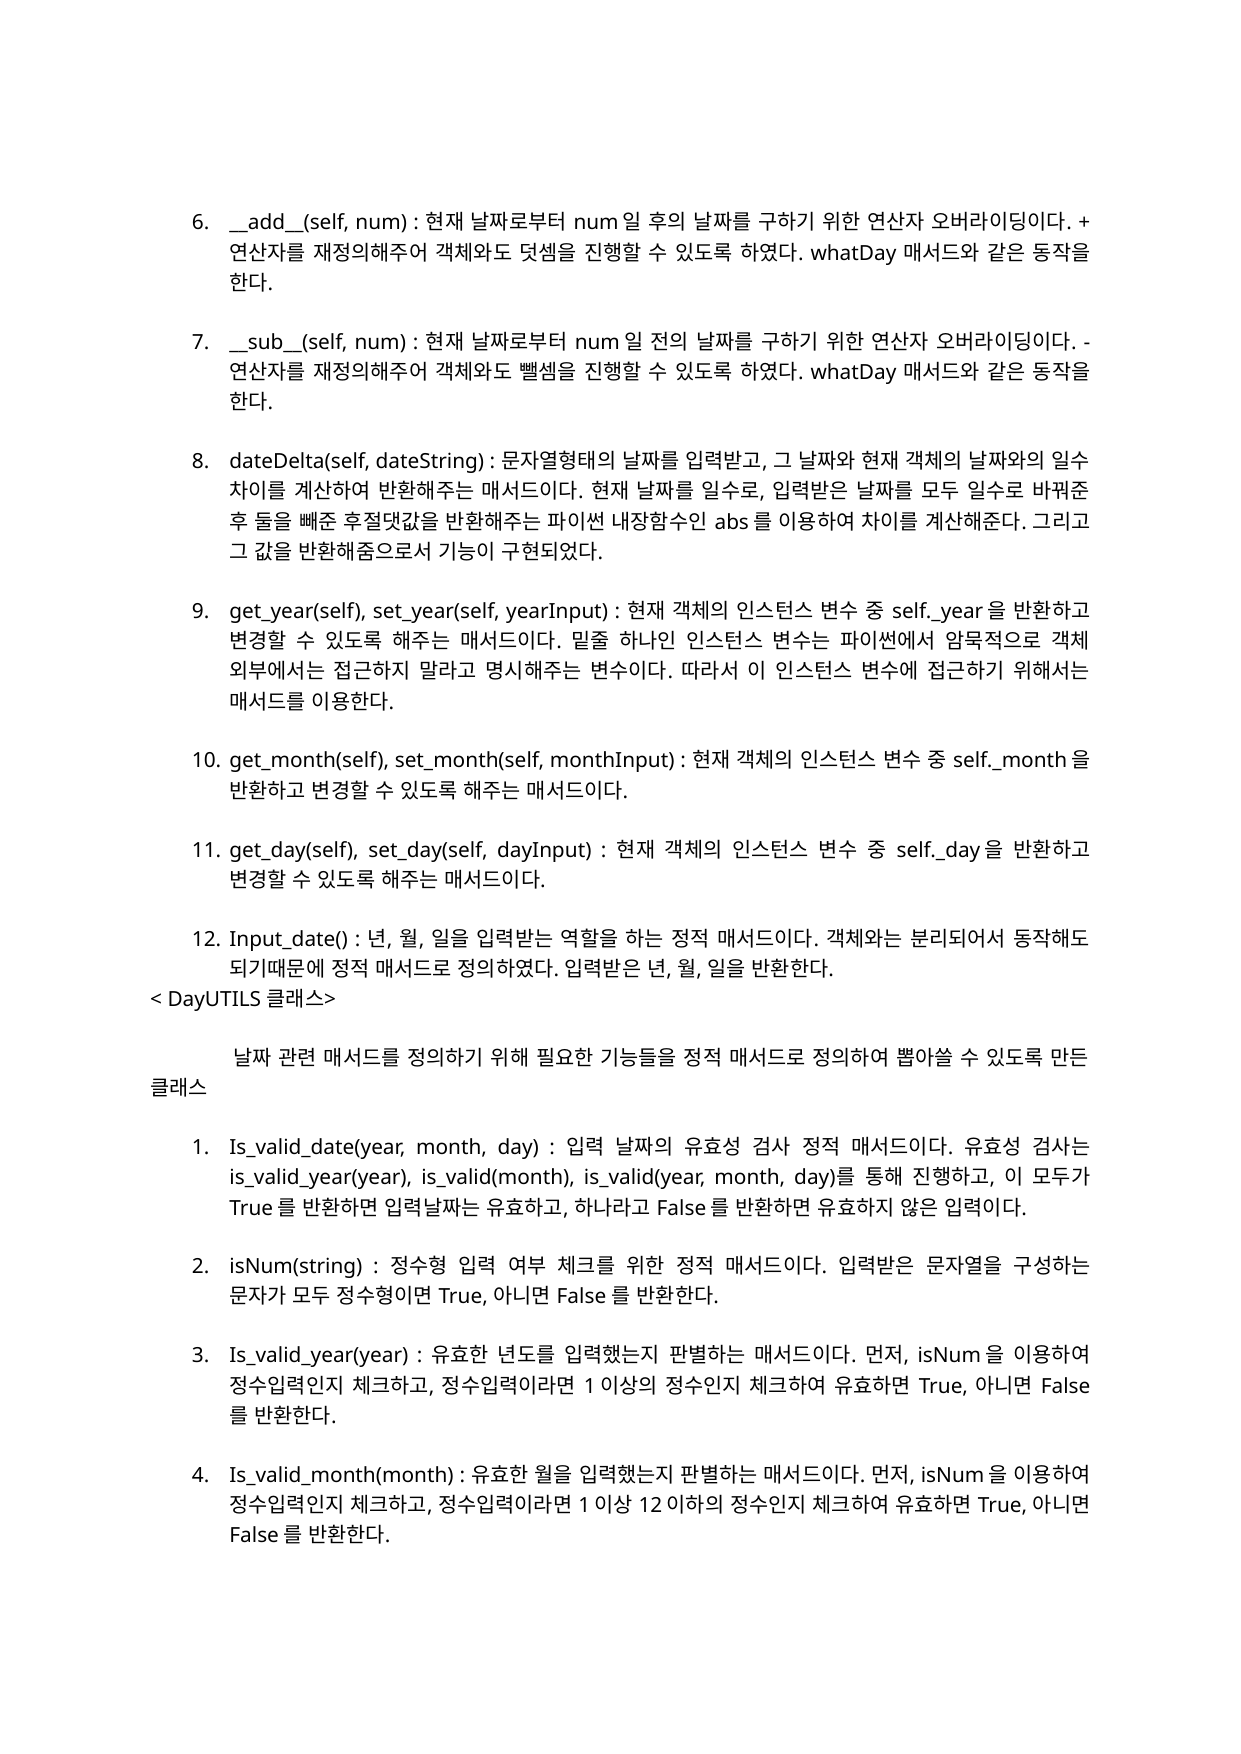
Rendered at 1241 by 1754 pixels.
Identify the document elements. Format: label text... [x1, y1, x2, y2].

list get_year(self), set_year(self, yearInput) : 현재 객체의 인스턴스 변수 중 self._year을 반환하고 변경할 수 있도록 해주는 매서드이다. 밑줄 하나인 인스턴스 변수는 파이썬에서 암묵적으로 객체 외부에서는 접근하지 말라고 명시해주는 변수이다. 따라서 이 인스턴스 변수에 접근하기 위해서는 매서드를 이용한다. [192, 594, 1090, 715]
list Input_date() : 년, 월, 일을 입력받는 역할을 하는 정적 매서드이다. 객체와는 분리되어서 동작해도 되기때문에 정적 매서드로 정의하였다. 입력받은 년, 월, 일을 반환한다. [192, 922, 1090, 982]
list __add__(self, num) : 현재 날짜로부터 num일 후의 날짜를 구하기 위한 연산자 오버라이딩이다. +연산자를 재정의해주어 객체와도 덧셈을 진행할 수 있도록 하였다. whatDay 매서드와 같은 동작을 한다. [192, 206, 1090, 297]
text 날짜 관련 매서드를 정의하기 위해 필요한 기능들을 정적 매서드로 정의하여 뽑아쓸 수 있도록 만든 클래스 [150, 1041, 1090, 1102]
list isNum(string) : 정수형 입력 여부 체크를 위한 정적 매서드이다. 입력받은 문자열을 구성하는 문자가 모두 정수형이면 True, 아니면 False 를 반환한다. [192, 1249, 1090, 1310]
list get_month(self), set_month(self, monthInput) : 현재 객체의 인스턴스 변수 중 self._month을 반환하고 변경할 수 있도록 해주는 매서드이다. [192, 744, 1090, 804]
text < DayUTILS 클래스> [150, 982, 1090, 1013]
list Is_valid_year(year) : 유효한 년도를 입력했는지 판별하는 매서드이다. 먼저, isNum을 이용하여 정수입력인지 체크하고, 정수입력이라면 1이상의 정수인지 체크하여 유효하면 True, 아니면 False를 반환한다. [192, 1338, 1090, 1429]
list get_day(self), set_day(self, dayInput) : 현재 객체의 인스턴스 변수 중 self._day을 반환하고 변경할 수 있도록 해주는 매서드이다. [192, 833, 1090, 893]
list Is_valid_date(year, month, day) : 입력 날짜의 유효성 검사 정적 매서드이다. 유효성 검사는 is_valid_year(year), is_valid(month), is_valid(year, month, day)를 통해 진행하고, 이 모두가 True를 반환하면 입력날짜는 유효하고, 하나라고 False를 반환하면 유효하지 않은 입력이다. [192, 1130, 1090, 1221]
list __sub__(self, num) : 현재 날짜로부터 num일 전의 날짜를 구하기 위한 연산자 오버라이딩이다. -연산자를 재정의해주어 객체와도 뺄셈을 진행할 수 있도록 하였다. whatDay 매서드와 같은 동작을 한다. [192, 325, 1090, 416]
list dateDelta(self, dateString) : 문자열형태의 날짜를 입력받고, 그 날짜와 현재 객체의 날짜와의 일수 차이를 계산하여 반환해주는 매서드이다. 현재 날짜를 일수로, 입력받은 날짜를 모두 일수로 바꿔준 후 둘을 빼준 후절댓값을 반환해주는 파이썬 내장함수인 abs를 이용하여 차이를 계산해준다. 그리고 그 값을 반환해줌으로서 기능이 구현되었다. [192, 444, 1090, 566]
list Is_valid_month(month) : 유효한 월을 입력했는지 판별하는 매서드이다. 먼저, isNum을 이용하여 정수입력인지 체크하고, 정수입력이라면 1이상 12이하의 정수인지 체크하여 유효하면 True, 아니면 False를 반환한다. [192, 1458, 1090, 1549]
